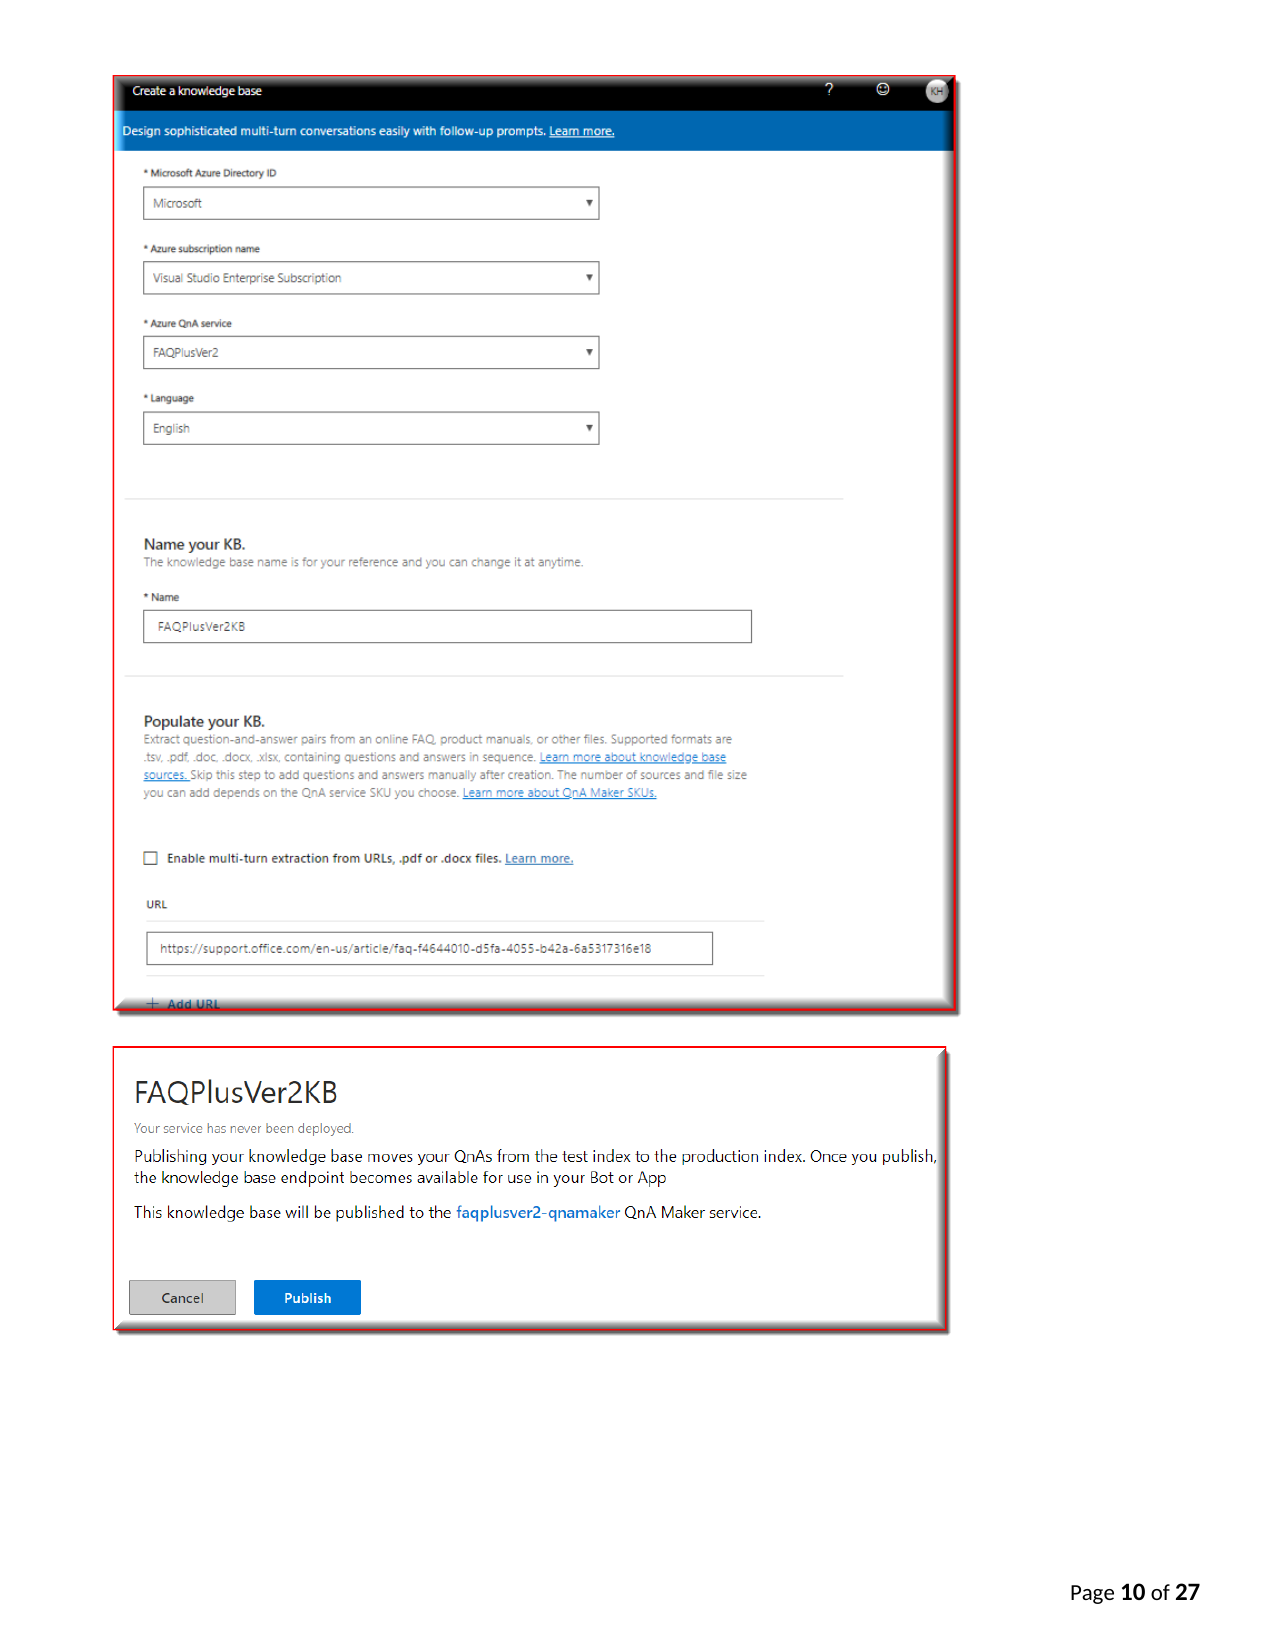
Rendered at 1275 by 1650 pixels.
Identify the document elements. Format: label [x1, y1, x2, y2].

picture [112, 75, 967, 1022]
picture [112, 1046, 955, 1339]
